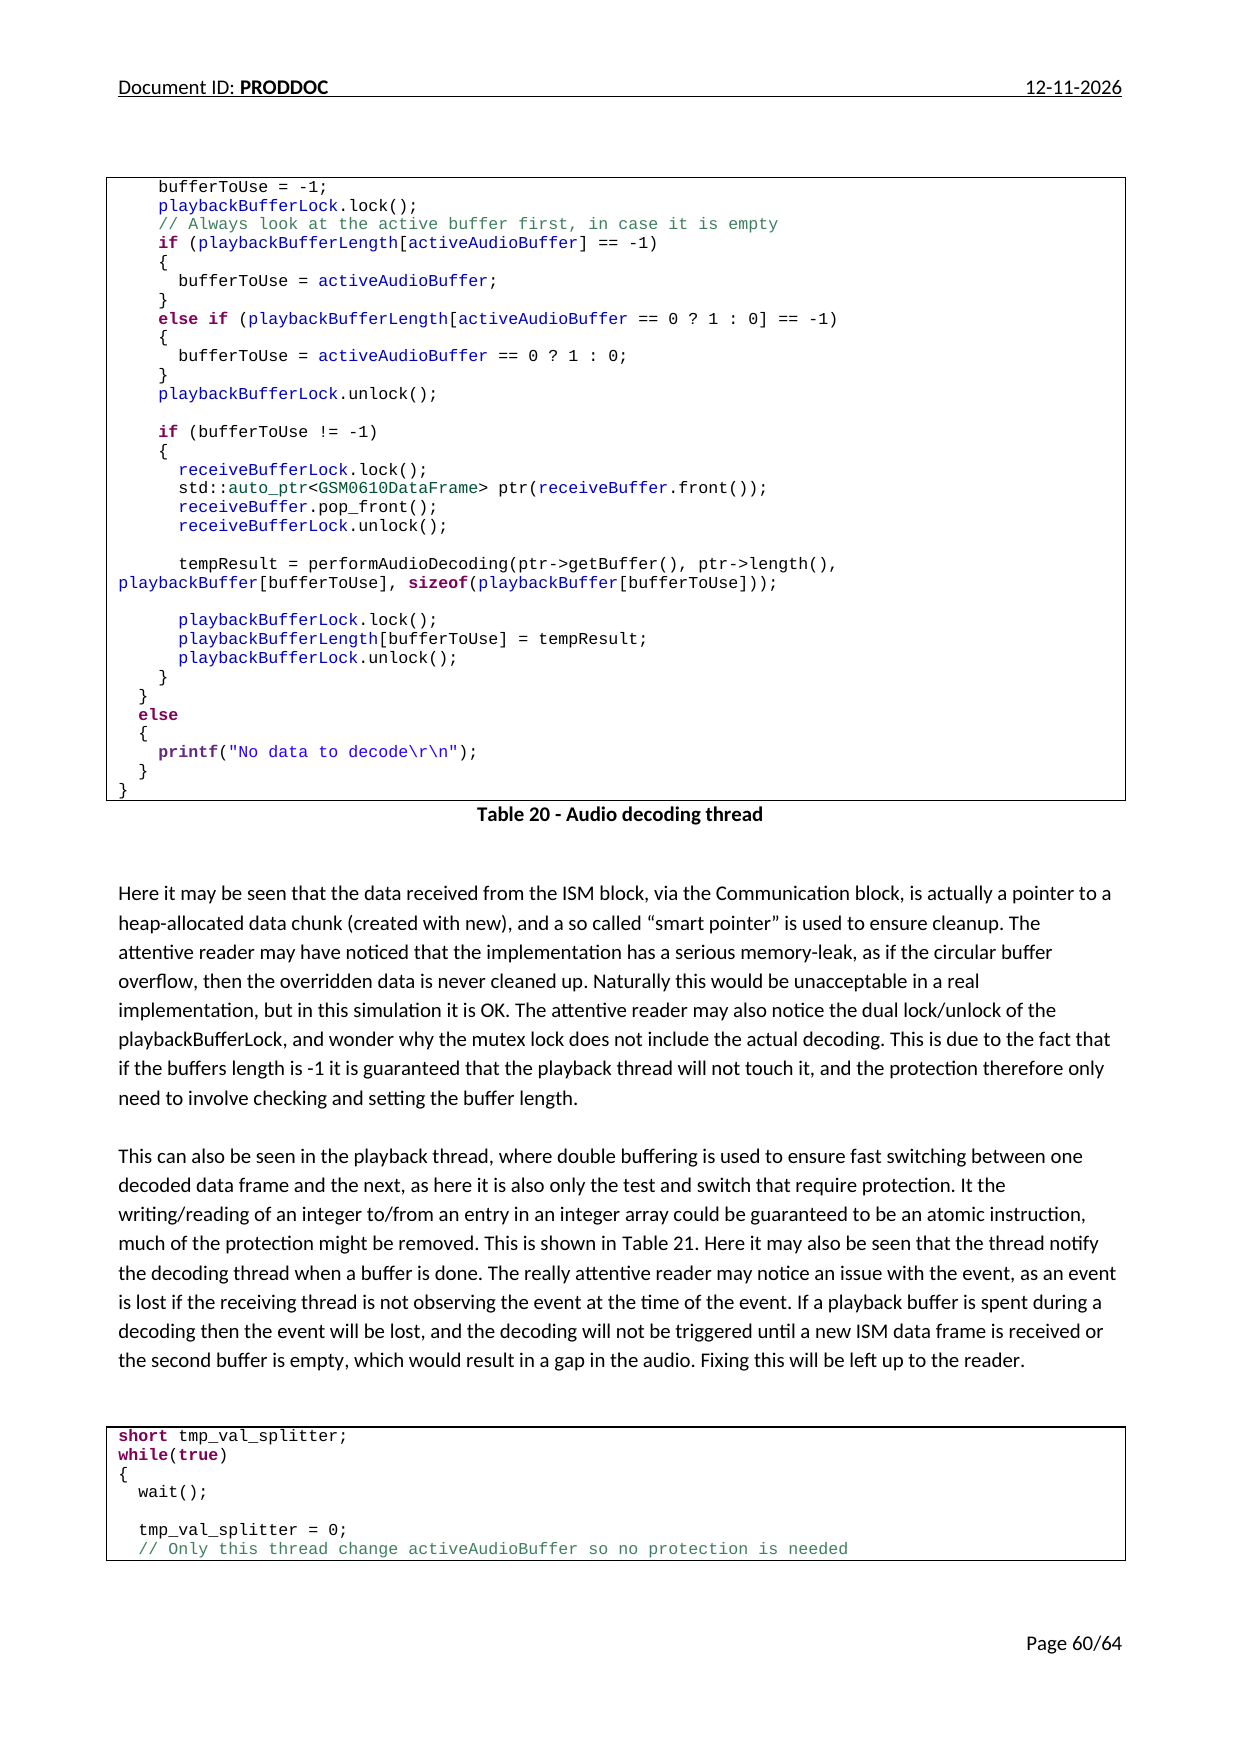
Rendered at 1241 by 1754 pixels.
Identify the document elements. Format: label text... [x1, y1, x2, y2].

text Here it may be seen that the data received from the ISM block, via the Communication block, is actually a pointer to a heap-allocated data chunk (created with new), and a so called “smart pointer” is used to ensure cleanup. The attentive reader may have noticed that the implementation has a serious memory-leak, as if the circular buffer overflow, then the overridden data is never cleaned up. Naturally this would be unacceptable in a real implementation, but in this simulation it is OK. The attentive reader may also notice the dual lock/unlock of the playbackBufferLock, and wonder why the mutex lock does not include the actual decoding. This is due to the fact that if the buffers length is -1 it is guaranteed that the playback thread will not touch it, and the protection therefore only need to involve checking and setting the buffer length. [118, 881, 1122, 1110]
text This can also be seen in the playback thread, where double buffering is used to ensure fast switching between one decoded data frame and the next, as here it is also only the test and switch that require protection. It the writing/reading of an integer to/from an entry in an integer array could be guaranteed to be an atomic instruction, much of the protection might be removed. This is shown in Table 21. Here it may also be seen that the thread notify the decoding thread when a buffer is done. The really attentive reader may notice an issue with the event, as an event is lost if the receiving thread is not observing the event at the time of the event. If a playback buffer is spent during a decoding then the event will be lost, and the decoding will not be triggered until a new ISM data frame is received or the second buffer is empty, which would result in a gap in the audio. Fixing this will be left up to the reader. [118, 1143, 1122, 1373]
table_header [107, 178, 1125, 800]
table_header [107, 1428, 1125, 1559]
